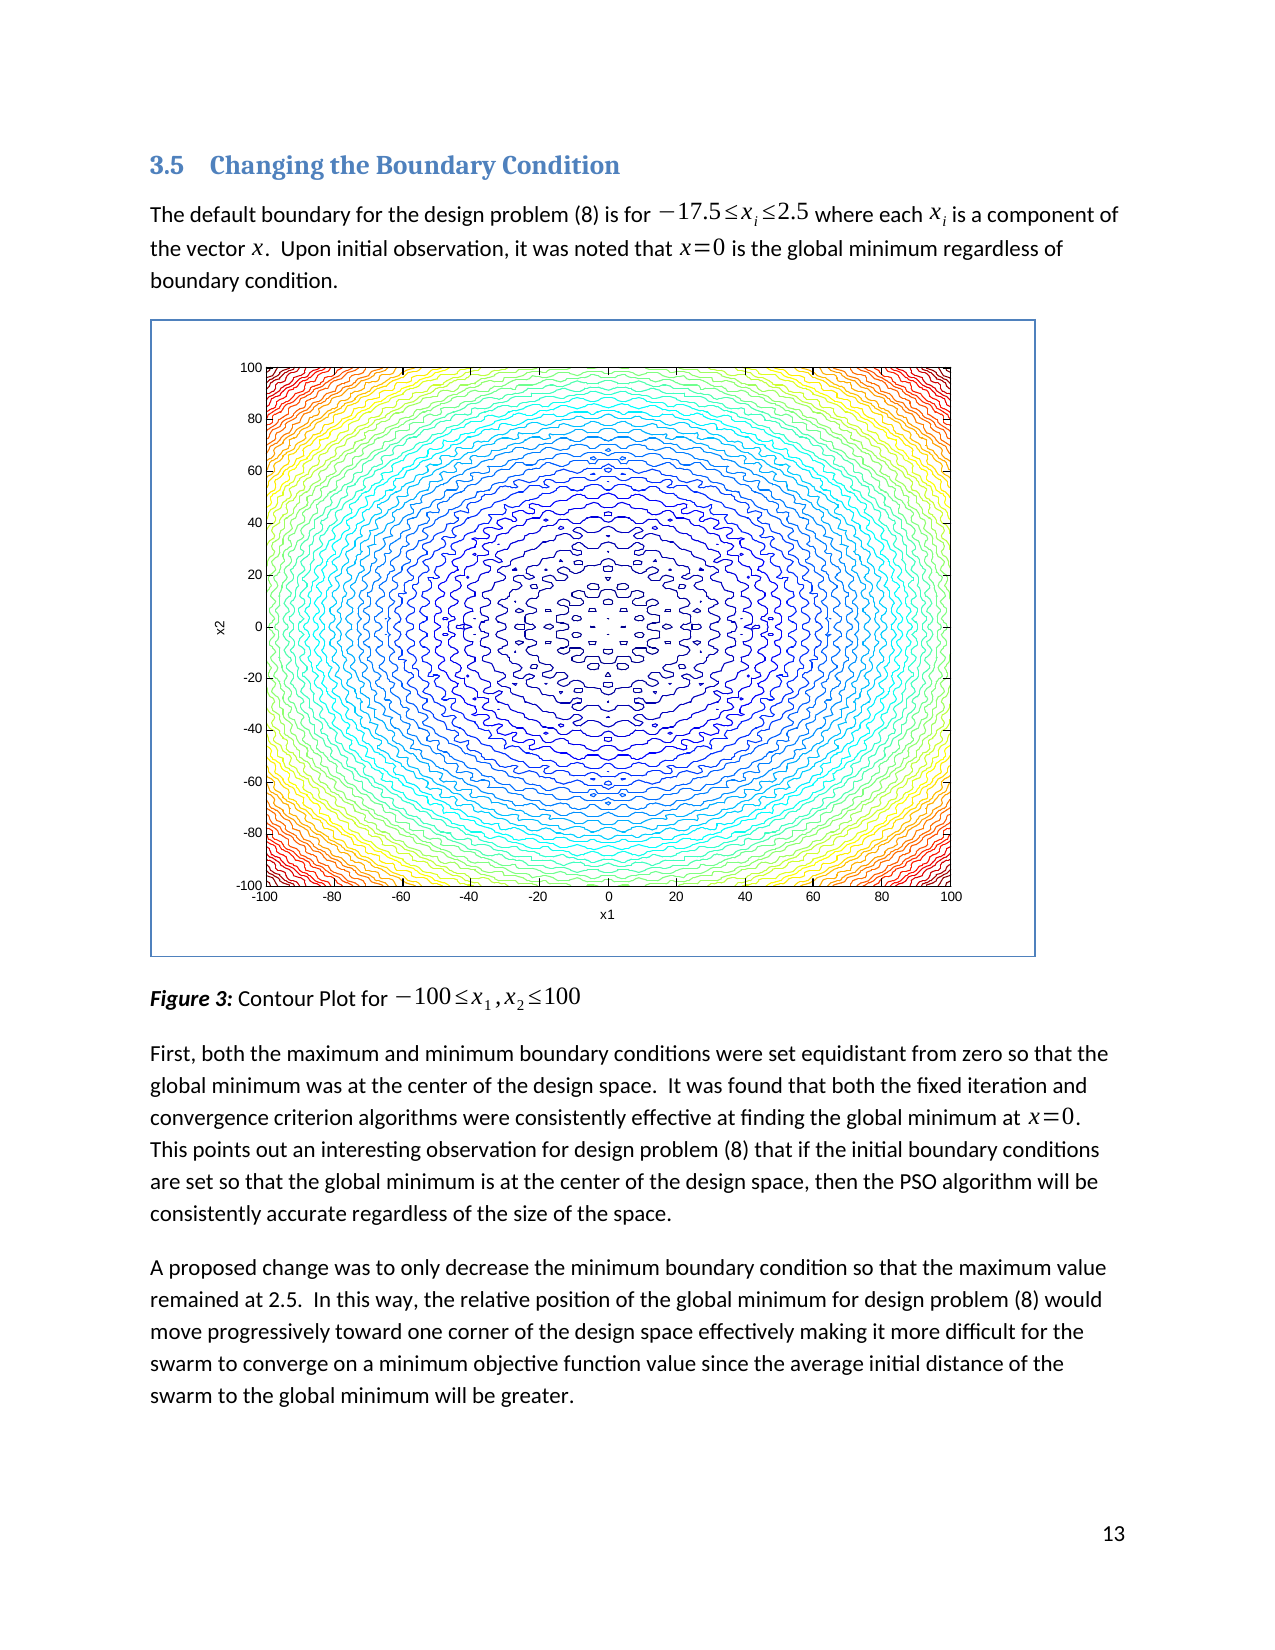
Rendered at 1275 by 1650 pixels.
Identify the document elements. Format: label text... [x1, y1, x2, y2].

subtitle Changing the Boundary Condition [150, 150, 1125, 181]
text The default boundary for the design problem (8) is for where each is a component of the vector . Upon initial observation, it was noted that is the global minimum regardless of boundary condition. [150, 198, 1125, 294]
text A proposed change was to only decrease the minimum boundary condition so that the maximum value remained at 2.5. In this way, the relative position of the global minimum for design problem (8) would move progressively toward one corner of the design space effectively making it more difficult for the swarm to converge on a minimum objective function value since the average initial distance of the swarm to the global minimum will be greater. [150, 1253, 1125, 1409]
text Figure 3: Contour Plot for [150, 982, 1125, 1014]
text First, both the maximum and minimum boundary conditions were set equidistant from zero so that the global minimum was at the center of the design space. It was found that both the fixed iteration and convergence criterion algorithms were consistently effective at finding the global minimum at . This points out an interesting observation for design problem (8) that if the initial boundary conditions are set so that the global minimum is at the center of the design space, then the PSO algorithm will be consistently accurate regardless of the size of the space. [150, 1039, 1125, 1228]
